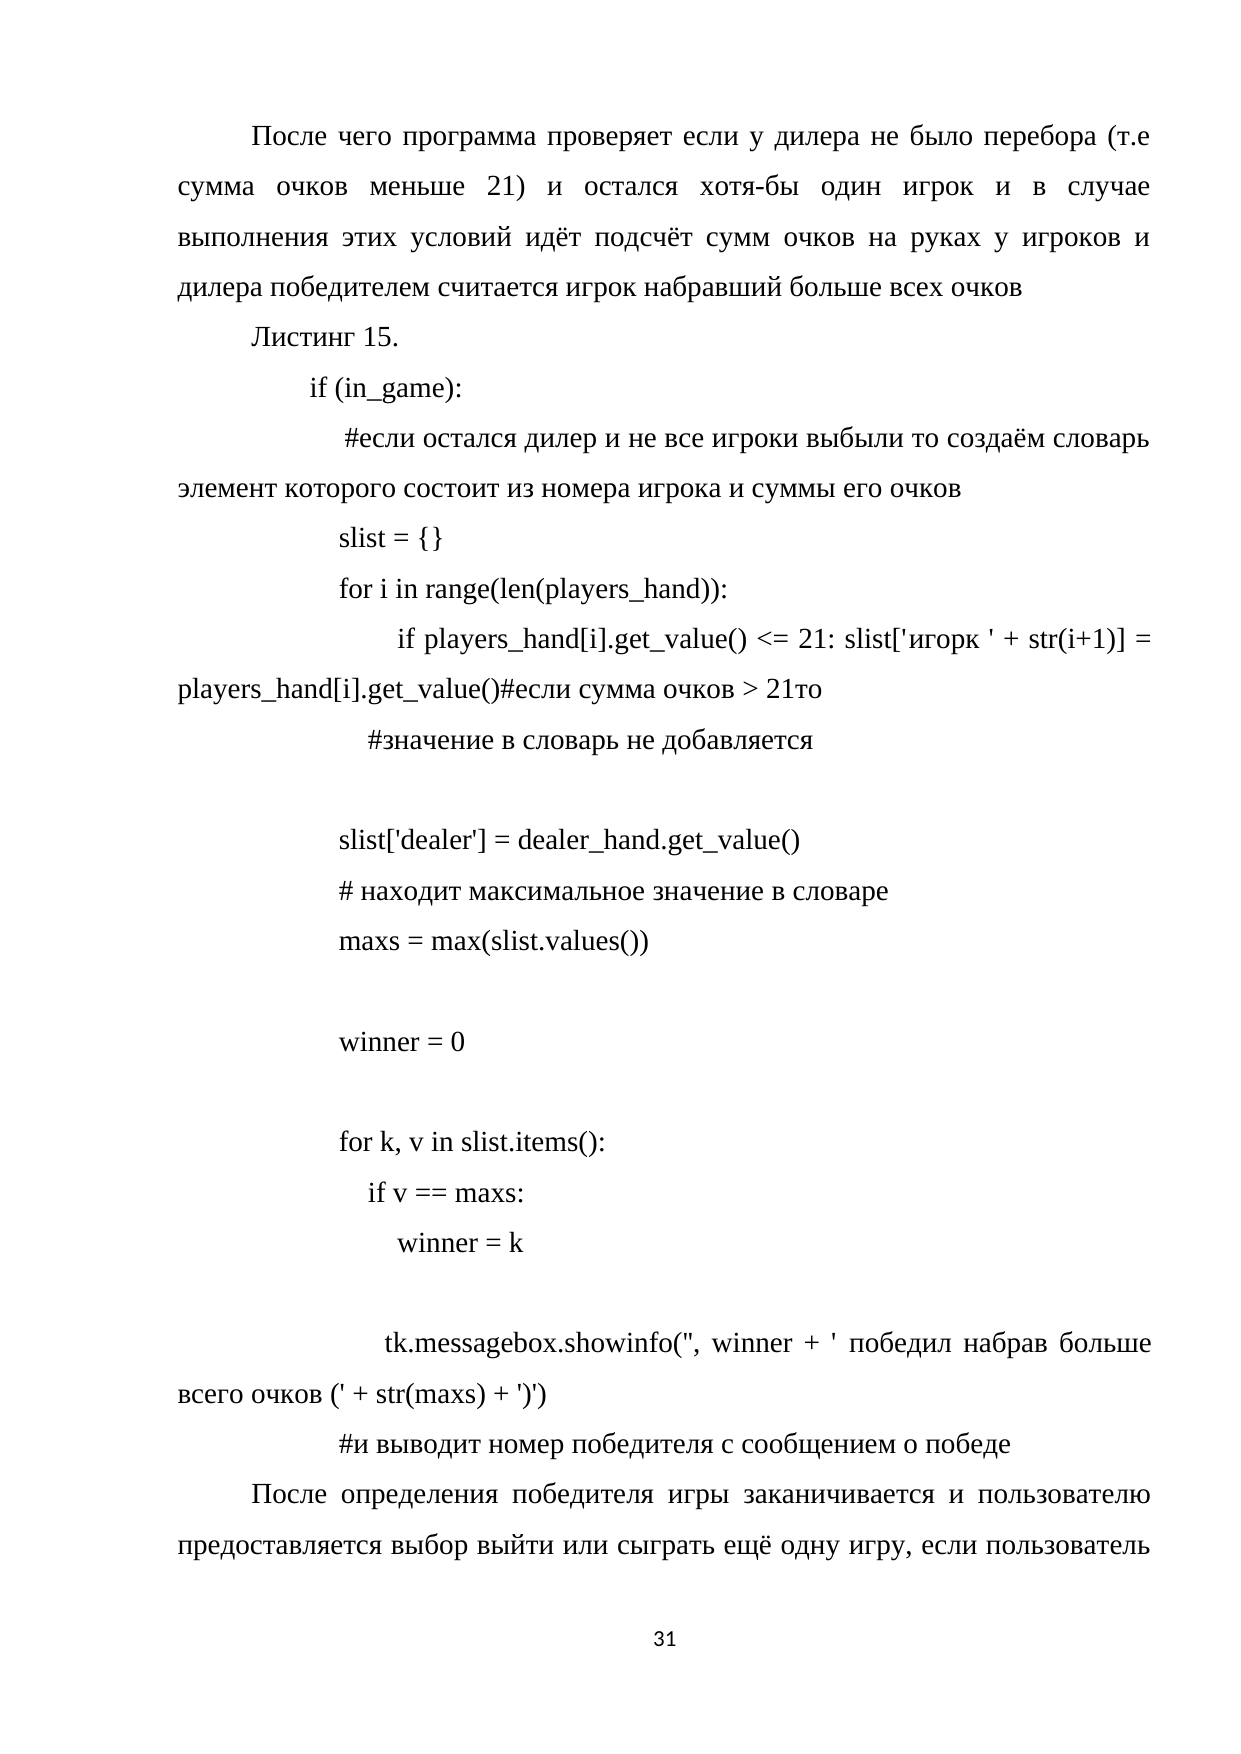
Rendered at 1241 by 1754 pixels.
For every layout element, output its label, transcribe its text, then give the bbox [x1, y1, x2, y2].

text #если остался дилер и не все игроки выбыли то создаём словарь элемент которого состоит из номера игрока и суммы его очков [177, 420, 1152, 504]
text slist = {} [177, 521, 1152, 554]
text maxs = max(slist.values()) [177, 923, 1152, 957]
text После чего программа проверяет если у дилера не было перебора (т.е сумма очков меньше 21) и остался хотя-бы один игрок и в случае выполнения этих условий идёт подсчёт сумм очков на руках у игроков и дилера победителем считается игрок набравший больше всех очков [177, 118, 1152, 303]
text if players_hand[i].get_value() <= 21: slist['игорк ' + str(i+1)] = players_hand[i].get_value()#если сумма очков > 21то [177, 621, 1152, 705]
text winner = k [177, 1225, 1152, 1258]
text for i in range(len(players_hand)): [177, 571, 1152, 604]
text #и выводит номер победителя с сообщением о победе [177, 1426, 1152, 1460]
text slist['dealer'] = dealer_hand.get_value() [177, 822, 1152, 856]
text #значение в словарь не добавляется [177, 722, 1152, 755]
text # находит максимальное значение в словаре [177, 873, 1152, 906]
text tk.messagebox.showinfo('', winner + ' победил набрав больше всего очков (' + str(maxs) + ')') [177, 1326, 1152, 1409]
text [177, 1477, 1152, 1560]
text if (in_game): [177, 370, 1152, 403]
text winner = 0 [177, 1024, 1152, 1057]
text for k, v in slist.items(): [177, 1124, 1152, 1158]
text if v == maxs: [177, 1175, 1152, 1208]
text Листинг 15. [177, 319, 1152, 353]
